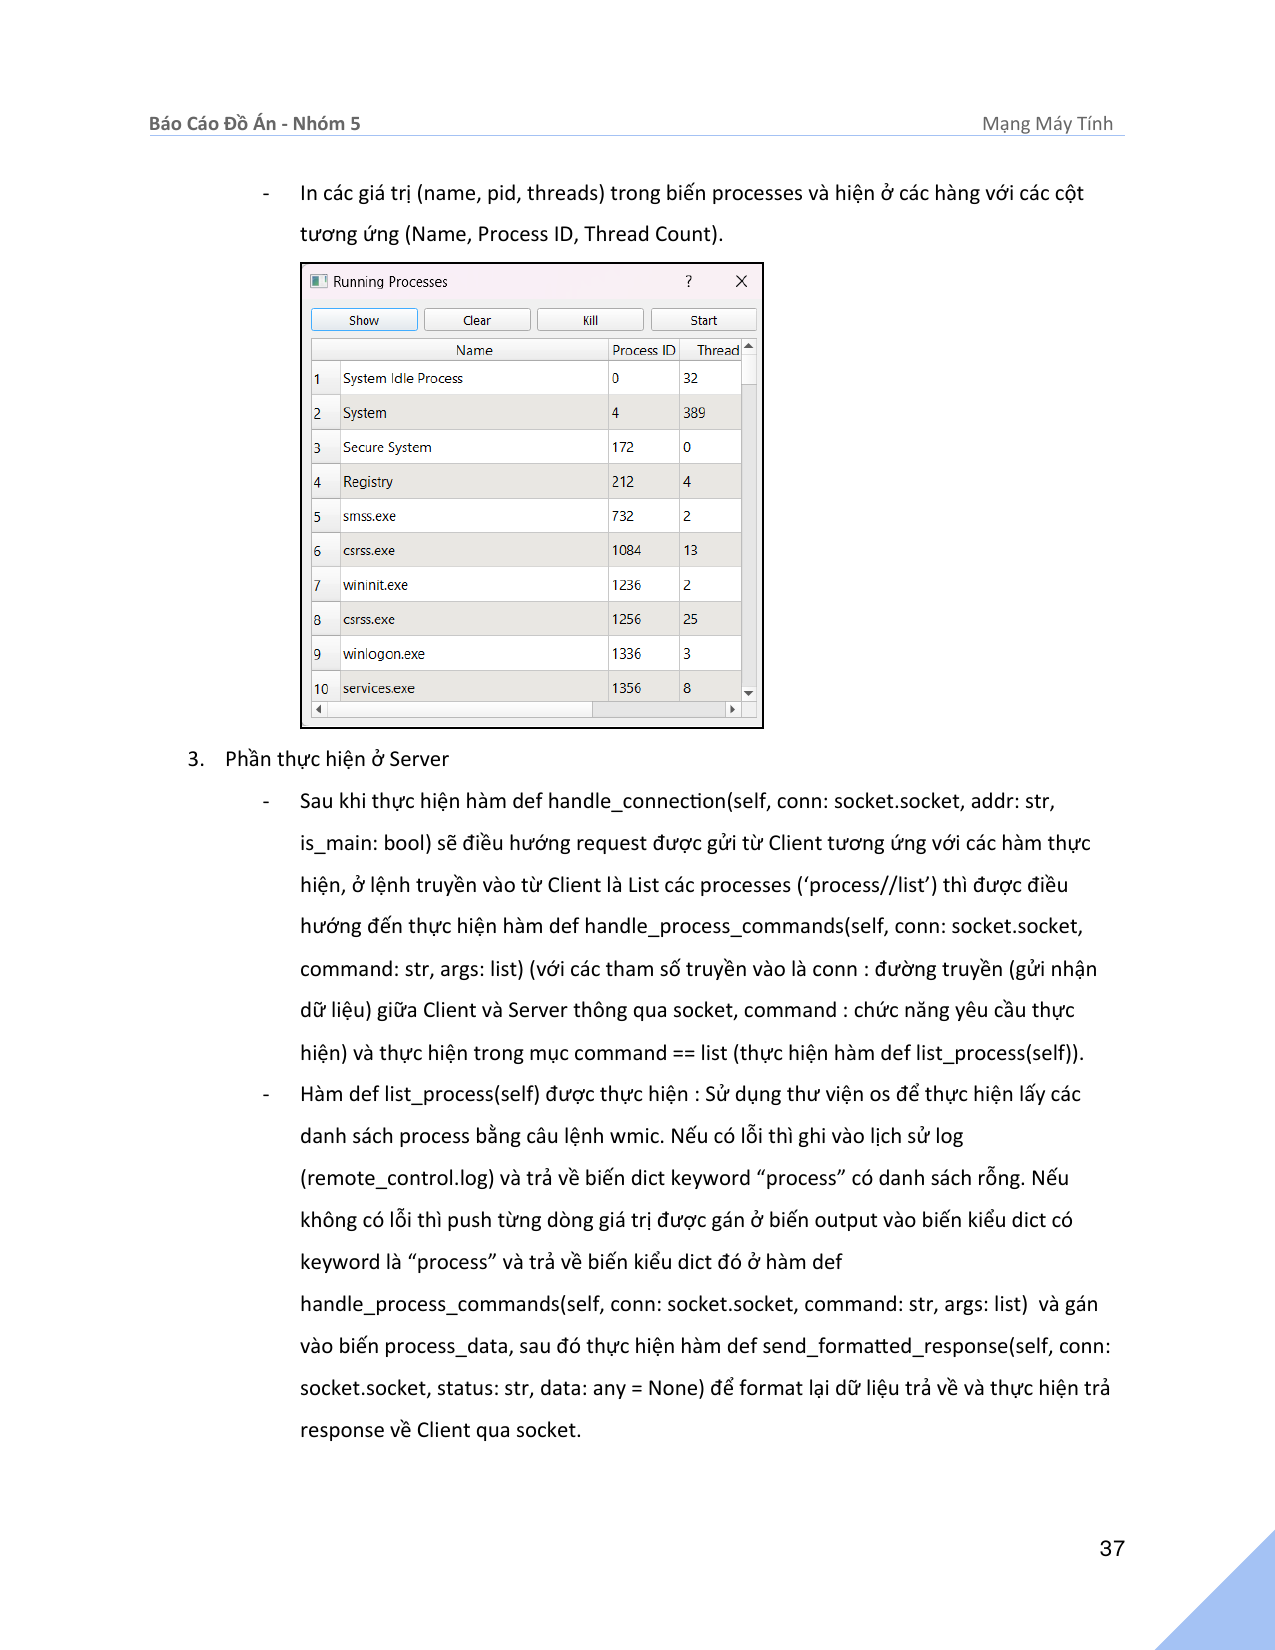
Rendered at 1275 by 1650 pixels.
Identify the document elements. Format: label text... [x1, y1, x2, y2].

list Sau khi thực hiện hàm def handle_connection(self, conn: socket.socket, addr: str, is_main: bool) sẽ điều hướng request được gửi từ Client tương ứng với các hàm thực hiện, ở lệnh truyền vào từ Client là List các processes (‘process//list’) thì được điều hướng đến thực hiện hàm def handle_process_commands(self, conn: socket.socket, command: str, args: list) (với các tham số truyền vào là conn : đường truyền (gửi nhận dữ liệu) giữa Client và Server thông qua socket, command : chức năng yêu cầu thực hiện) và thực hiện trong mục command == list (thực hiện hàm def list_process(self)). [262, 786, 1125, 1066]
picture [302, 264, 762, 726]
list Phần thực hiện ở Server [187, 744, 1125, 772]
list Hàm def list_process(self) được thực hiện : Sử dụng thư viện os để thực hiện lấy các danh sách process bằng câu lệnh wmic. Nếu có lỗi thì ghi vào lịch sử log (remote_control.log) và trả về biến dict keyword “process” có danh sách rỗng. Nếu không có lỗi thì push từng dòng giá trị được gán ở biến output vào biến kiểu dict có keyword là “process” và trả về biến kiểu dict đó ở hàm def handle_process_commands(self, conn: socket.socket, command: str, args: list) và gán vào biến process_data, sau đó thực hiện hàm def send_formatted_response(self, conn: socket.socket, status: str, data: any = None) để format lại dữ liệu trả về và thực hiện trả response về Client qua socket. [262, 1079, 1125, 1443]
